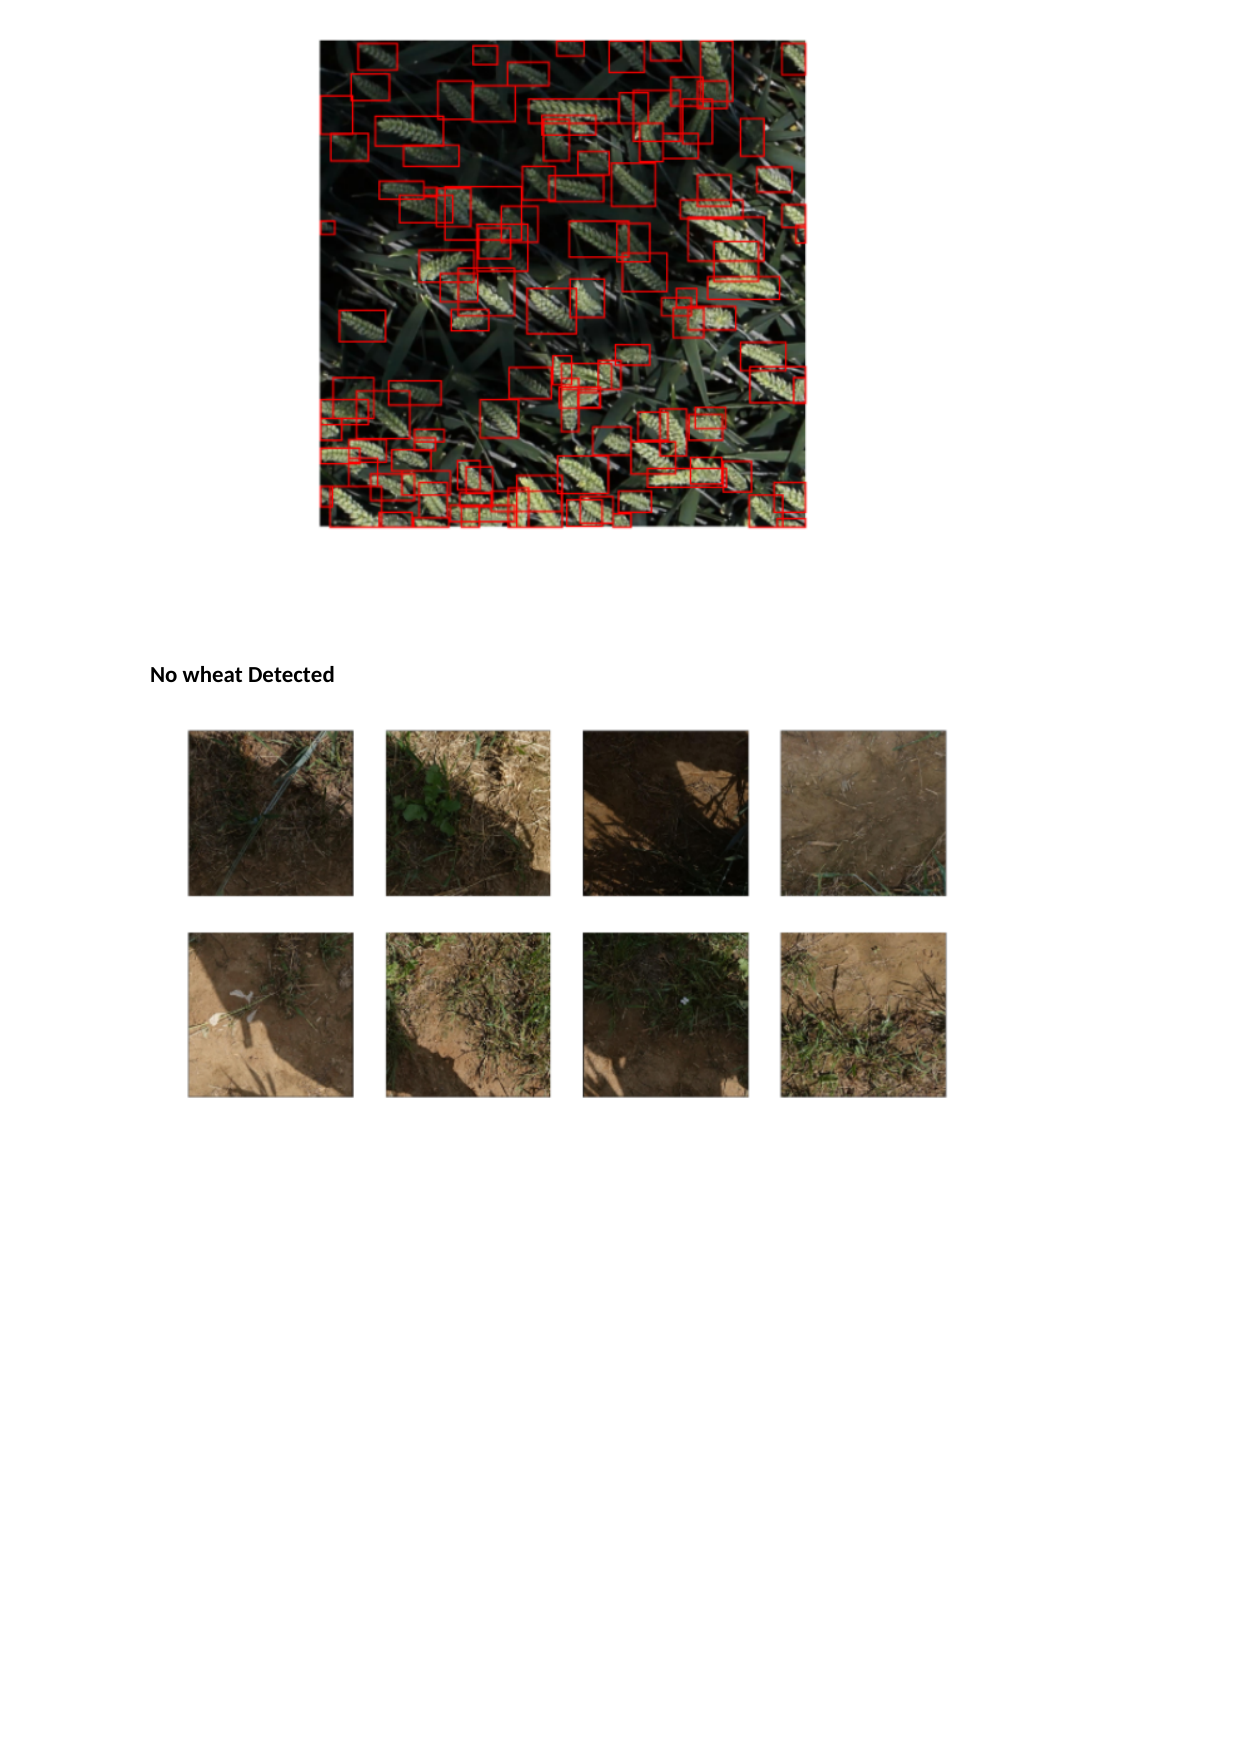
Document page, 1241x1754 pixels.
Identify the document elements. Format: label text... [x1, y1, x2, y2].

picture [171, 721, 961, 1113]
picture [302, 32, 829, 547]
text No wheat Detected [150, 660, 1090, 688]
